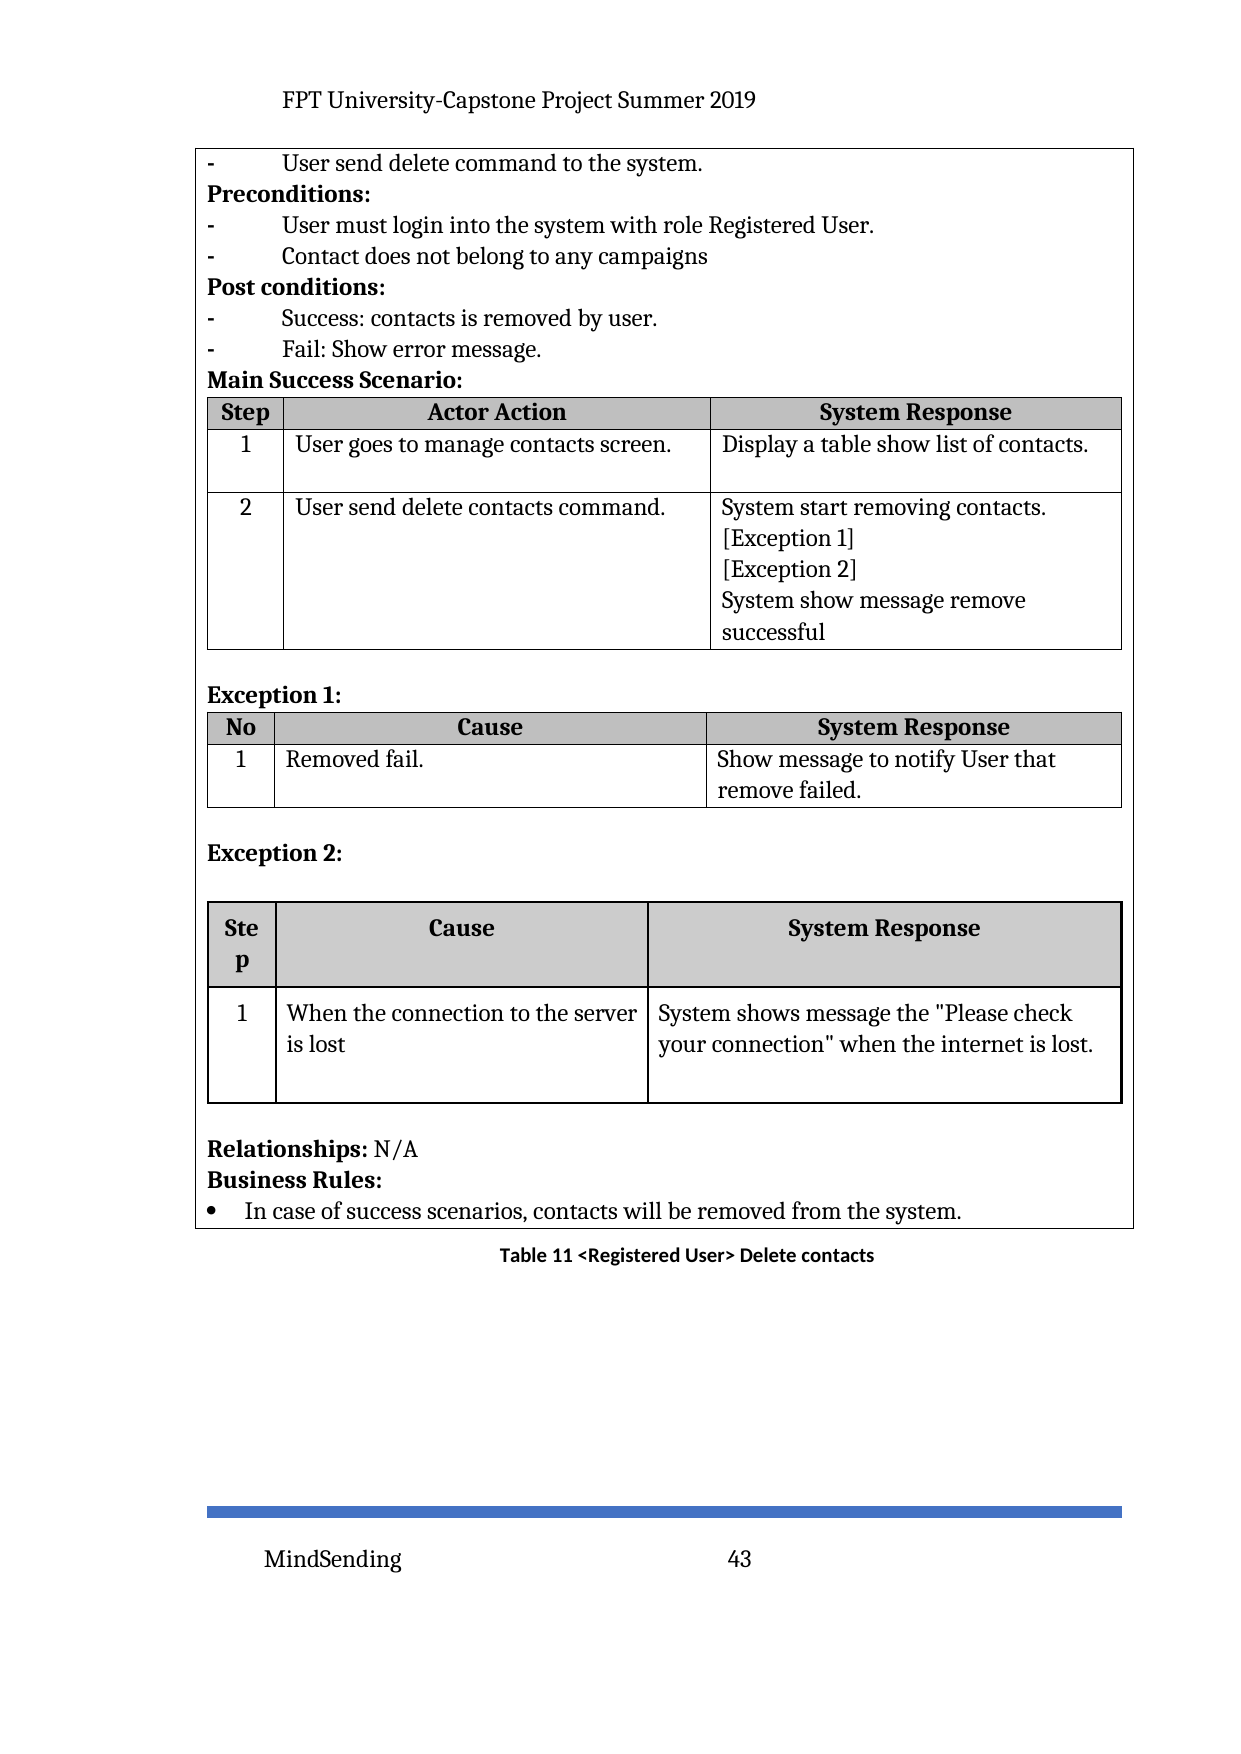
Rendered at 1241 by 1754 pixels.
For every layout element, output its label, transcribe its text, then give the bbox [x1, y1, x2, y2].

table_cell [196, 149, 1133, 1228]
